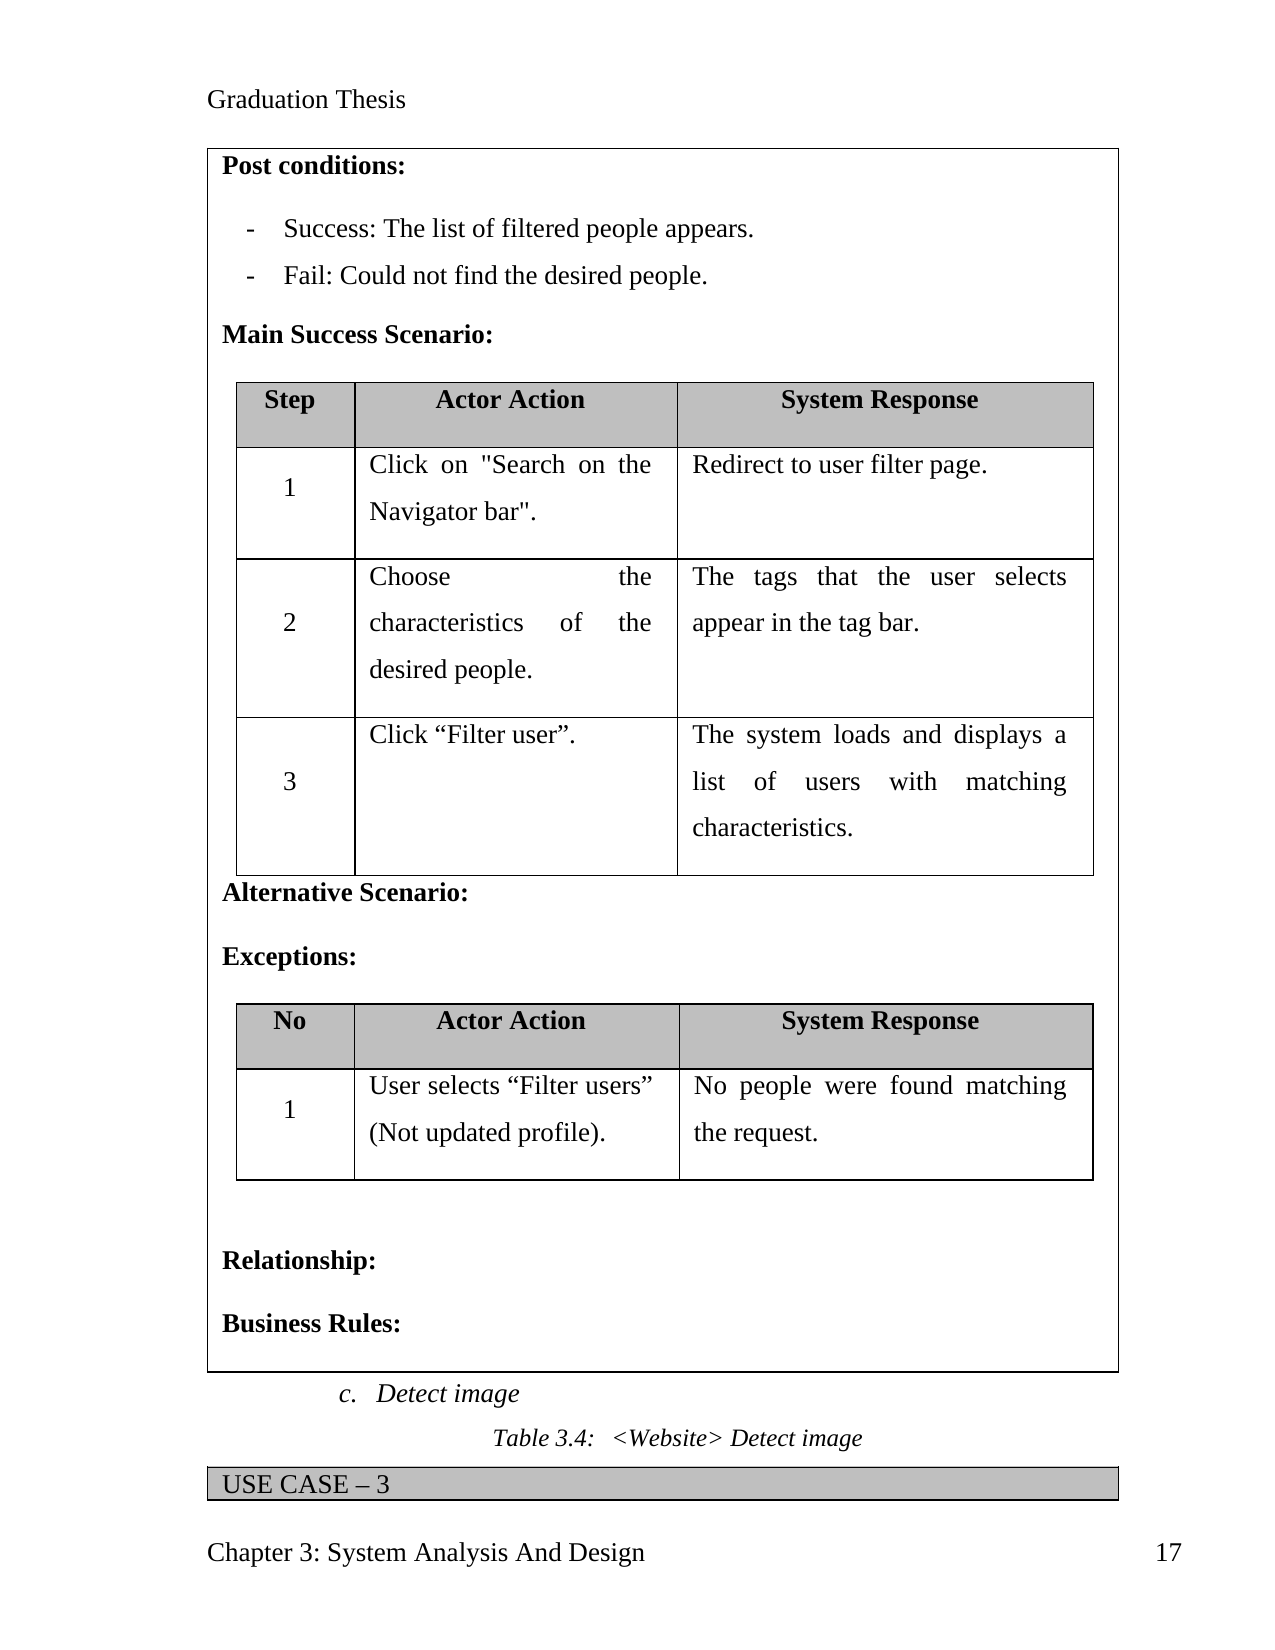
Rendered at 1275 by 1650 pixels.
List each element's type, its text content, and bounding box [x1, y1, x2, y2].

subtitle Detect image [339, 1377, 1157, 1408]
table_header USE CASE – 3 [208, 1468, 1118, 1499]
text <Website> Detect image [252, 1423, 1157, 1452]
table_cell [208, 149, 1118, 1371]
